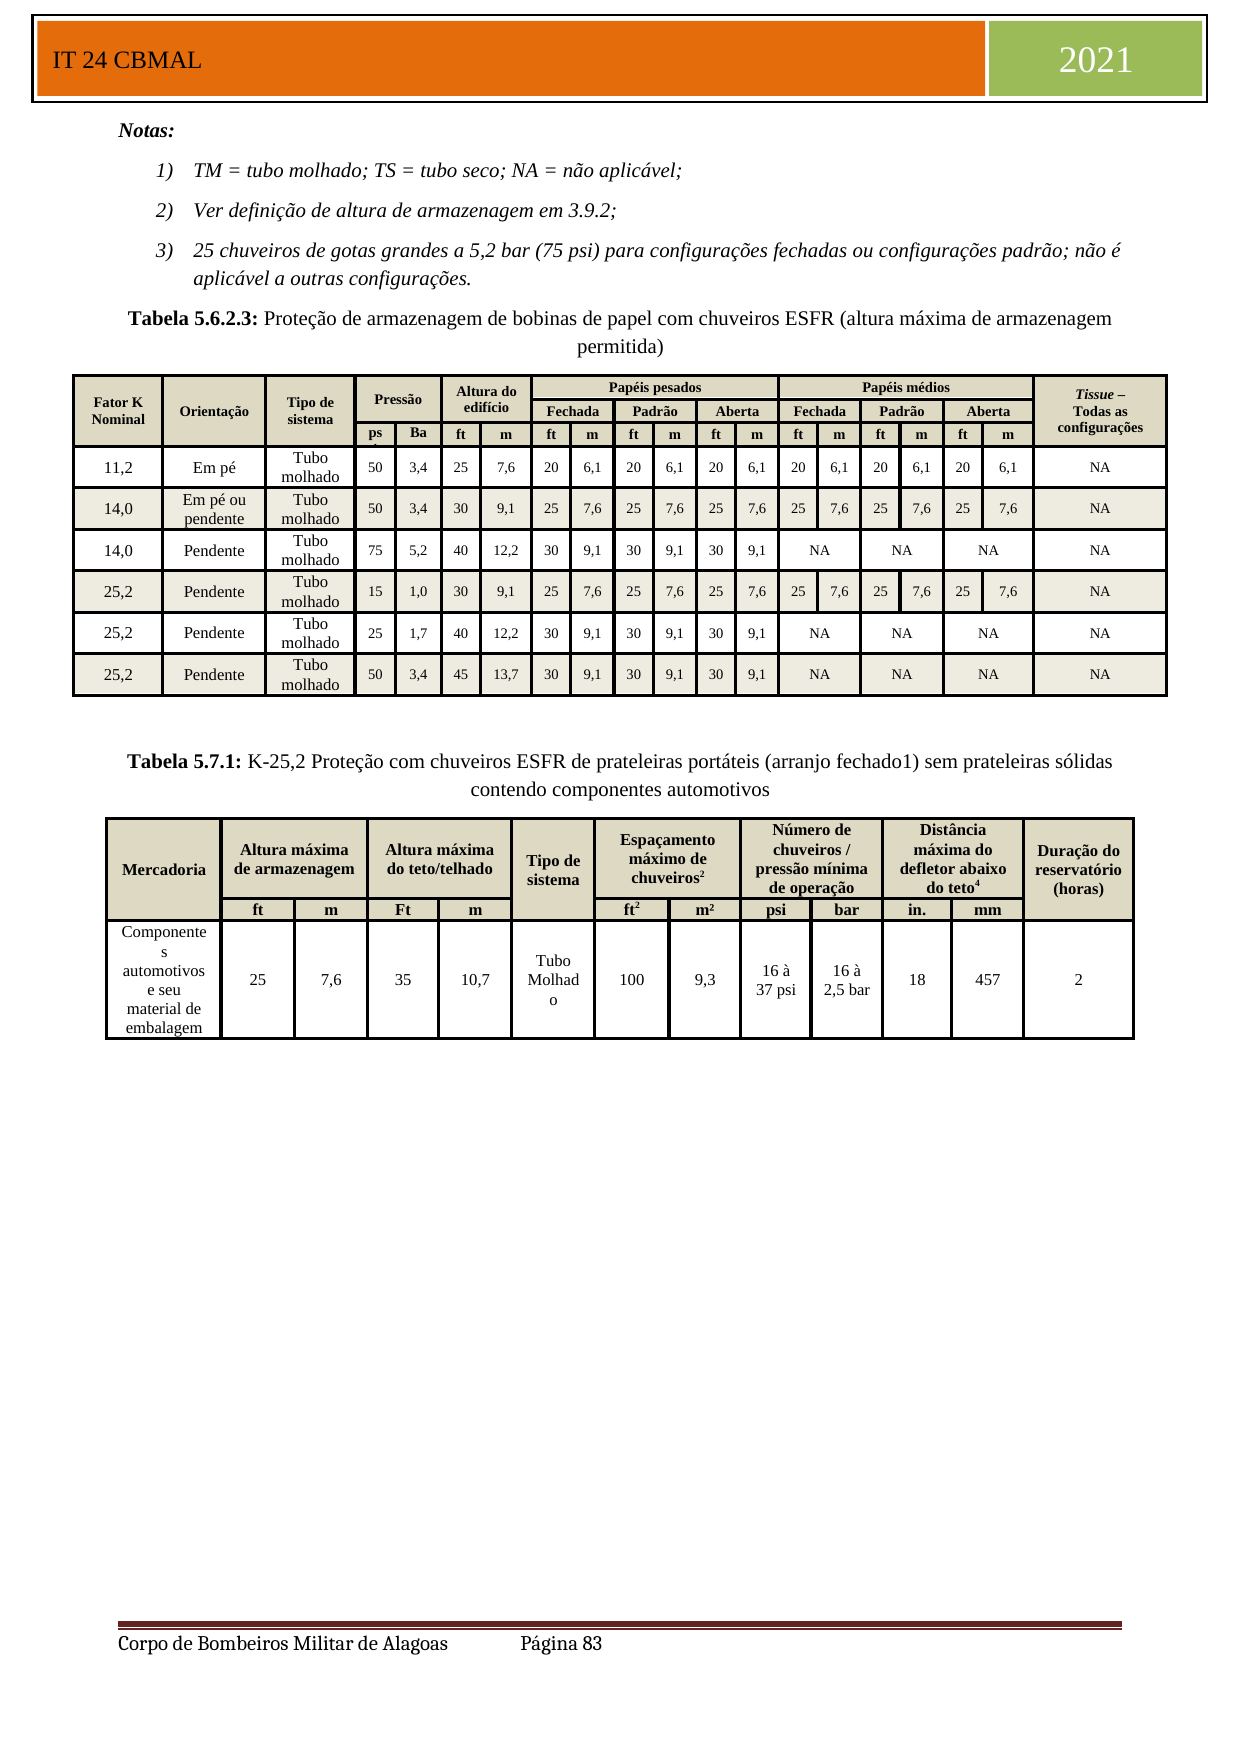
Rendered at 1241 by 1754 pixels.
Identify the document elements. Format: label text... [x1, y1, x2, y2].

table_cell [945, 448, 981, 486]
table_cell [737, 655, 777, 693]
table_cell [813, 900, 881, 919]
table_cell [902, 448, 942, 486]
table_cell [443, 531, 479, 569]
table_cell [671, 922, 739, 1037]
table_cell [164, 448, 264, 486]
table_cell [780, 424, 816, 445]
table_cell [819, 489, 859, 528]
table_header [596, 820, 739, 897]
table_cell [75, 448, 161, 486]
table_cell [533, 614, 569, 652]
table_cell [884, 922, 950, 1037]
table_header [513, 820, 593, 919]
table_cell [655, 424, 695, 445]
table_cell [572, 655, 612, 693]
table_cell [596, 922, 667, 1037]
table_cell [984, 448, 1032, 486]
text Tabela 5.6.2.3: Proteção de armazenagem de bobinas de papel com chuveiros ESFR (altura máxima de armazenagem permitida) [118, 306, 1122, 358]
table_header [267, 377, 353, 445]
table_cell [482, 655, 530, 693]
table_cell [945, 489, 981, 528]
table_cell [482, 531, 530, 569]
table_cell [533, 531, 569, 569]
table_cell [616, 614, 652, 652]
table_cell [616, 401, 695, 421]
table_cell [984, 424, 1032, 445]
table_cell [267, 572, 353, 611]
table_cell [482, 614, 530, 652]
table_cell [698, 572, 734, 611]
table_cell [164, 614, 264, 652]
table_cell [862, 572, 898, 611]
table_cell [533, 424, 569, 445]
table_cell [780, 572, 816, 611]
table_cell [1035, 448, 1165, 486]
text Notas: [118, 118, 1122, 142]
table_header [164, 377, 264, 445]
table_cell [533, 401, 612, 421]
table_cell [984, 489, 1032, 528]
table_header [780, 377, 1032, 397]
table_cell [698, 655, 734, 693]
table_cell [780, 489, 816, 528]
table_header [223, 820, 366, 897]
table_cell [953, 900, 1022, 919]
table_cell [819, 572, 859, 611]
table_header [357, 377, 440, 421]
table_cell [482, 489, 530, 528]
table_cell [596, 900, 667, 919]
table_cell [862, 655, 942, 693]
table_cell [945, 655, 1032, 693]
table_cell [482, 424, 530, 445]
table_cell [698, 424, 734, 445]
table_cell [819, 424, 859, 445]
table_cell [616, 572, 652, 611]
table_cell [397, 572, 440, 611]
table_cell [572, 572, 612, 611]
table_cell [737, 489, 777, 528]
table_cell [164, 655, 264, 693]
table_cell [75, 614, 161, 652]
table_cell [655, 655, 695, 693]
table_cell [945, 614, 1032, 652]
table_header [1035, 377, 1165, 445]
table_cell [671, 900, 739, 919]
list TM = tubo molhado; TS = tubo seco; NA = não aplicável; [156, 158, 1122, 182]
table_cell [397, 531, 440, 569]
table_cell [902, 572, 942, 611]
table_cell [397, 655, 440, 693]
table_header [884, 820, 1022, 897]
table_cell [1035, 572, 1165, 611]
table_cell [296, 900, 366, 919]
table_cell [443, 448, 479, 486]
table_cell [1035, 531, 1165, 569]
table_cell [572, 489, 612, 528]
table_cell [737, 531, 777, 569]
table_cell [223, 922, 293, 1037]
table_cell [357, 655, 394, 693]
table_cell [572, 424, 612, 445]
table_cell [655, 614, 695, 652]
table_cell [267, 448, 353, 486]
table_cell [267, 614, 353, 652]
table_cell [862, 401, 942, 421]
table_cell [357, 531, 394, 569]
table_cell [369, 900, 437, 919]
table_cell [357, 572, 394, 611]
text Tabela 5.7.1: K-25,2 Proteção com chuveiros ESFR de prateleiras portáteis (arranjo fechado1) sem prateleiras sólidas contendo componentes automotivos [118, 749, 1122, 801]
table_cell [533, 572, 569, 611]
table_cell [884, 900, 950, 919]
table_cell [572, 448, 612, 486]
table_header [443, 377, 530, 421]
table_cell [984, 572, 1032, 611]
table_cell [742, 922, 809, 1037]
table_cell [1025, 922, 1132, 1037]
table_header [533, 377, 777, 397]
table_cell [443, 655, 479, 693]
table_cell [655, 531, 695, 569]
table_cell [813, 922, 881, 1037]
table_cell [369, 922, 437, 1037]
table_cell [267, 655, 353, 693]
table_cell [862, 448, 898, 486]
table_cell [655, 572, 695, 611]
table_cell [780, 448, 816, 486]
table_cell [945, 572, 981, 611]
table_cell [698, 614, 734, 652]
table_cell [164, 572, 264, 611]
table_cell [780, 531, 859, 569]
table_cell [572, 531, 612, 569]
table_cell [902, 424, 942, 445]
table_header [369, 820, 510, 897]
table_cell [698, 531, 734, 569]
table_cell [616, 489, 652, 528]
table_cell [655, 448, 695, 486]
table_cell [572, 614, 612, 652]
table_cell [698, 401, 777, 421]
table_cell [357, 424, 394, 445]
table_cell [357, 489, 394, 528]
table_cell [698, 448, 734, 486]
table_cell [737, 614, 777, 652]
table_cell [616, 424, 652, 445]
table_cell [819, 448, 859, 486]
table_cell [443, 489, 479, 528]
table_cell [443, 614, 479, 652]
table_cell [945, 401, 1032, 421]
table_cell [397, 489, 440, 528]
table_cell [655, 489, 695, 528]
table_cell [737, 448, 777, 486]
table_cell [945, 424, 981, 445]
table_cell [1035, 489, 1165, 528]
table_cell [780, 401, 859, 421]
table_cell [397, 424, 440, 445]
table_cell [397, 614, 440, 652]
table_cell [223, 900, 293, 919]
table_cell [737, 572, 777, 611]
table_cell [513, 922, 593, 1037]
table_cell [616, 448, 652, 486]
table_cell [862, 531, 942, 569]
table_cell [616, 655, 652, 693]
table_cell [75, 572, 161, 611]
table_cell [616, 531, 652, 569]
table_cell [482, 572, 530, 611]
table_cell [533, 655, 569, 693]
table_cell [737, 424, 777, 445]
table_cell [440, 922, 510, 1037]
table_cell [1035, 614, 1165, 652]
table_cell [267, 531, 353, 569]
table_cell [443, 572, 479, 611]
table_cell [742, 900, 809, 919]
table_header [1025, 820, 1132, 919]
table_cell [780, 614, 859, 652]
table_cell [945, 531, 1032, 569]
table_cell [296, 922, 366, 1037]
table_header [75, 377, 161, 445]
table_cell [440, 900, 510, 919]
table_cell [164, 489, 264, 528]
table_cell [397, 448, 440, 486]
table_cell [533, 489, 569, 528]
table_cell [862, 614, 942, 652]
list Ver definição de altura de armazenagem em 3.9.2; [156, 198, 1122, 222]
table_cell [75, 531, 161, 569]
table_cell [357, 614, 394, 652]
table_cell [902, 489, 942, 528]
list 25 chuveiros de gotas grandes a 5,2 bar (75 psi) para configurações fechadas ou configurações padrão; não é aplicável a outras configurações. [156, 238, 1122, 290]
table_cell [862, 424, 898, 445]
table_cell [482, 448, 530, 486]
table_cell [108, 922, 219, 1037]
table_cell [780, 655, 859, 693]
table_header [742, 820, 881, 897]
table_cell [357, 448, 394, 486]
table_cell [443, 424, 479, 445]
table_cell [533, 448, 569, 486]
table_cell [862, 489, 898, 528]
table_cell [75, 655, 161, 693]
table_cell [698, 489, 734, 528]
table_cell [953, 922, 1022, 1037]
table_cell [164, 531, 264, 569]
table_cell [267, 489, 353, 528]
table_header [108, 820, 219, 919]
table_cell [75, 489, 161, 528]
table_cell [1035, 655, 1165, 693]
